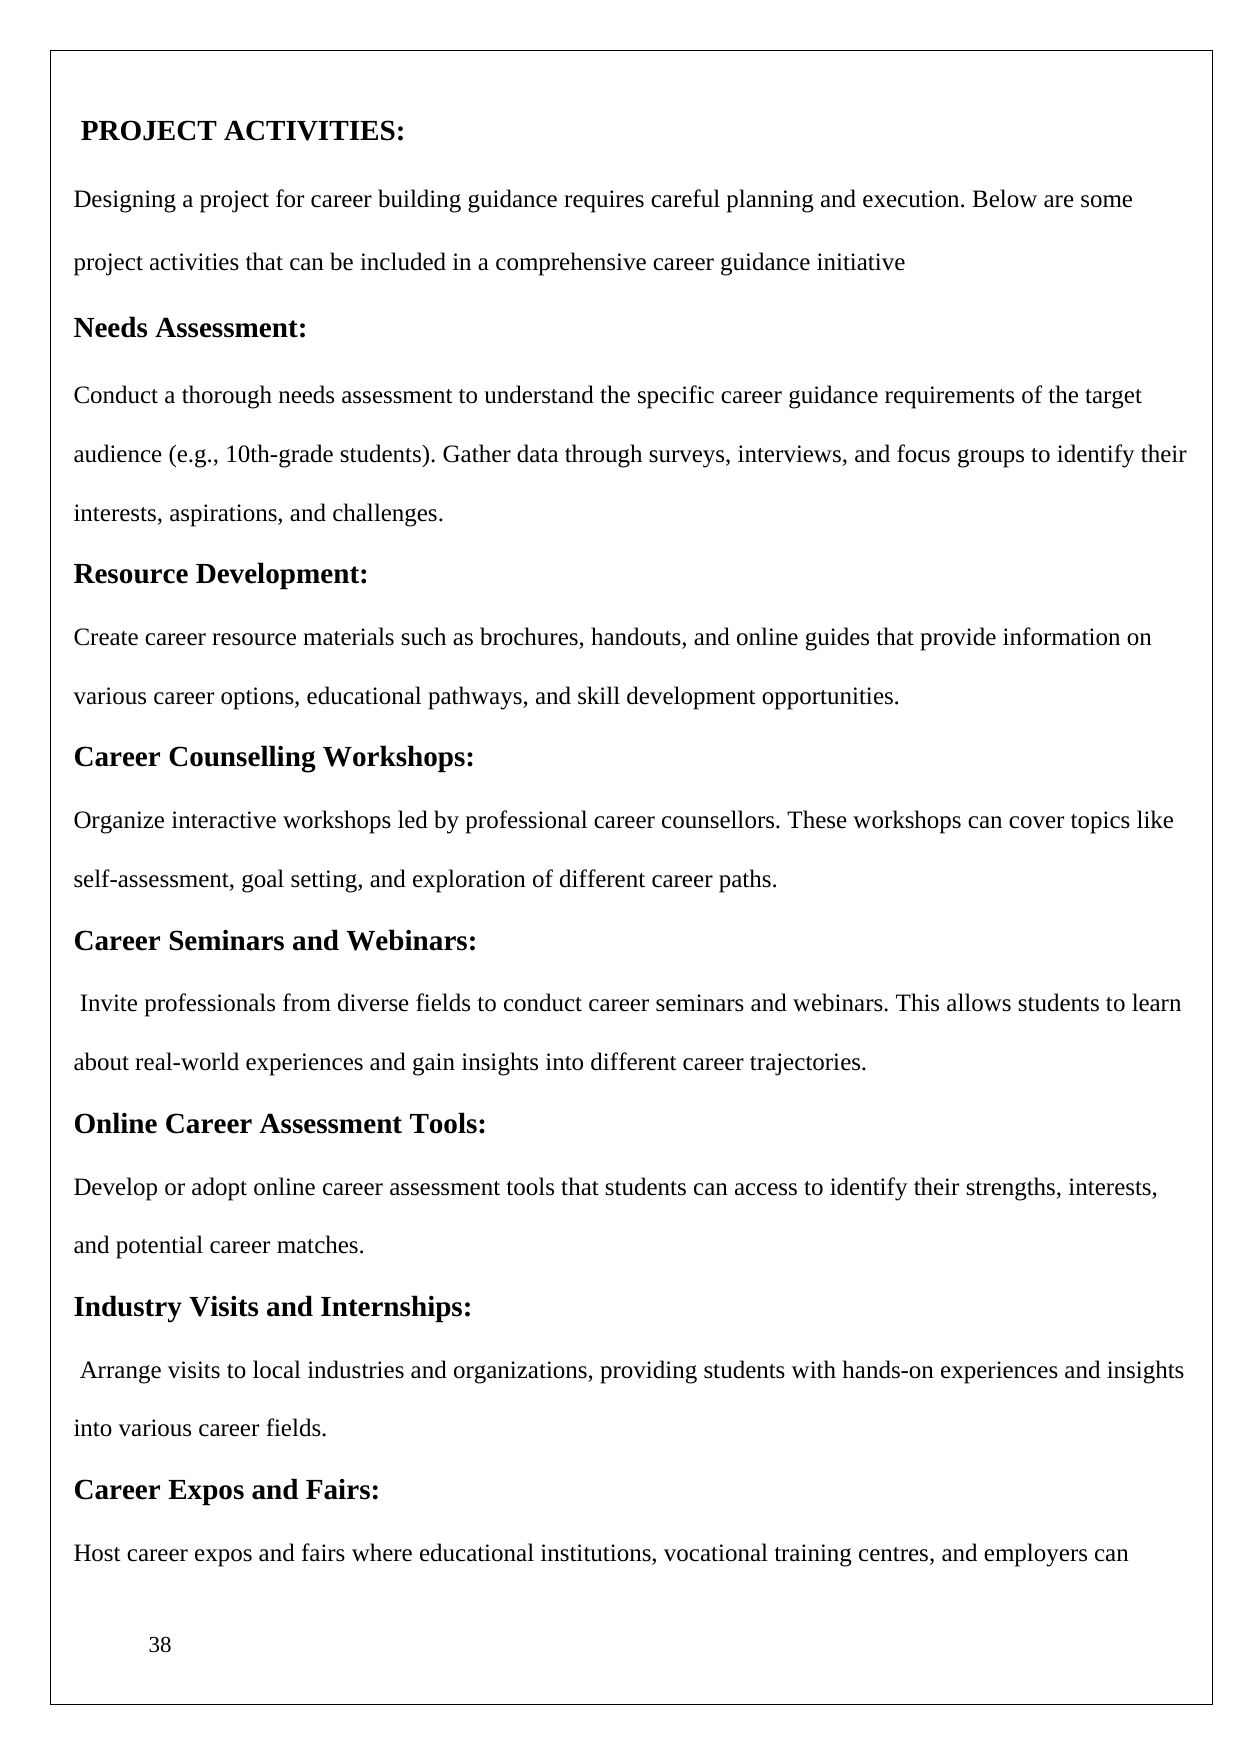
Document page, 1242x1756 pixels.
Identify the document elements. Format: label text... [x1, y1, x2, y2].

text Host career expos and fairs where educational institutions, vocational training centres, and employers can [73, 1538, 1212, 1567]
text project activities that can be included in a comprehensive career guidance initiative [73, 247, 1212, 276]
text Develop or adopt online career assessment tools that students can access to identify their strengths, interests, [73, 1172, 1212, 1200]
text Create career resource materials such as brochures, handouts, and online guides that provide information on [73, 622, 1212, 651]
text Designing a project for career building guidance requires careful planning and execution. Below are some [73, 184, 1212, 213]
text Industry Visits and Internships: [73, 1289, 1212, 1322]
text Resource Development: [73, 556, 1212, 590]
text audience (e.g., 10th-grade students). Gather data through surveys, interviews, and focus groups to identify their [73, 439, 1212, 468]
text and potential career matches. [73, 1230, 1212, 1259]
text various career options, educational pathways, and skill development opportunities. [73, 681, 1212, 709]
text Arrange visits to local industries and organizations, providing students with hands-on experiences and insights [73, 1355, 1212, 1383]
text Invite professionals from diverse fields to conduct career seminars and webinars. This allows students to learn [73, 988, 1212, 1017]
text Career Expos and Fairs: [73, 1472, 1212, 1506]
text interests, aspirations, and challenges. [73, 498, 1212, 526]
text Career Seminars and Webinars: [73, 923, 1212, 956]
text about real-world experiences and gain insights into different career trajectories. [73, 1047, 1212, 1076]
text into various career fields. [73, 1413, 1212, 1442]
text Conduct a thorough needs assessment to understand the specific career guidance requirements of the target [73, 380, 1212, 409]
text Online Career Assessment Tools: [73, 1106, 1212, 1139]
text Needs Assessment: [73, 310, 1212, 344]
text Career Counselling Workshops: [73, 739, 1212, 773]
text PROJECT ACTIVITIES: [73, 113, 1212, 147]
text self-assessment, goal setting, and exploration of different career paths. [73, 864, 1212, 893]
text Organize interactive workshops led by professional career counsellors. These workshops can cover topics like [73, 805, 1212, 834]
